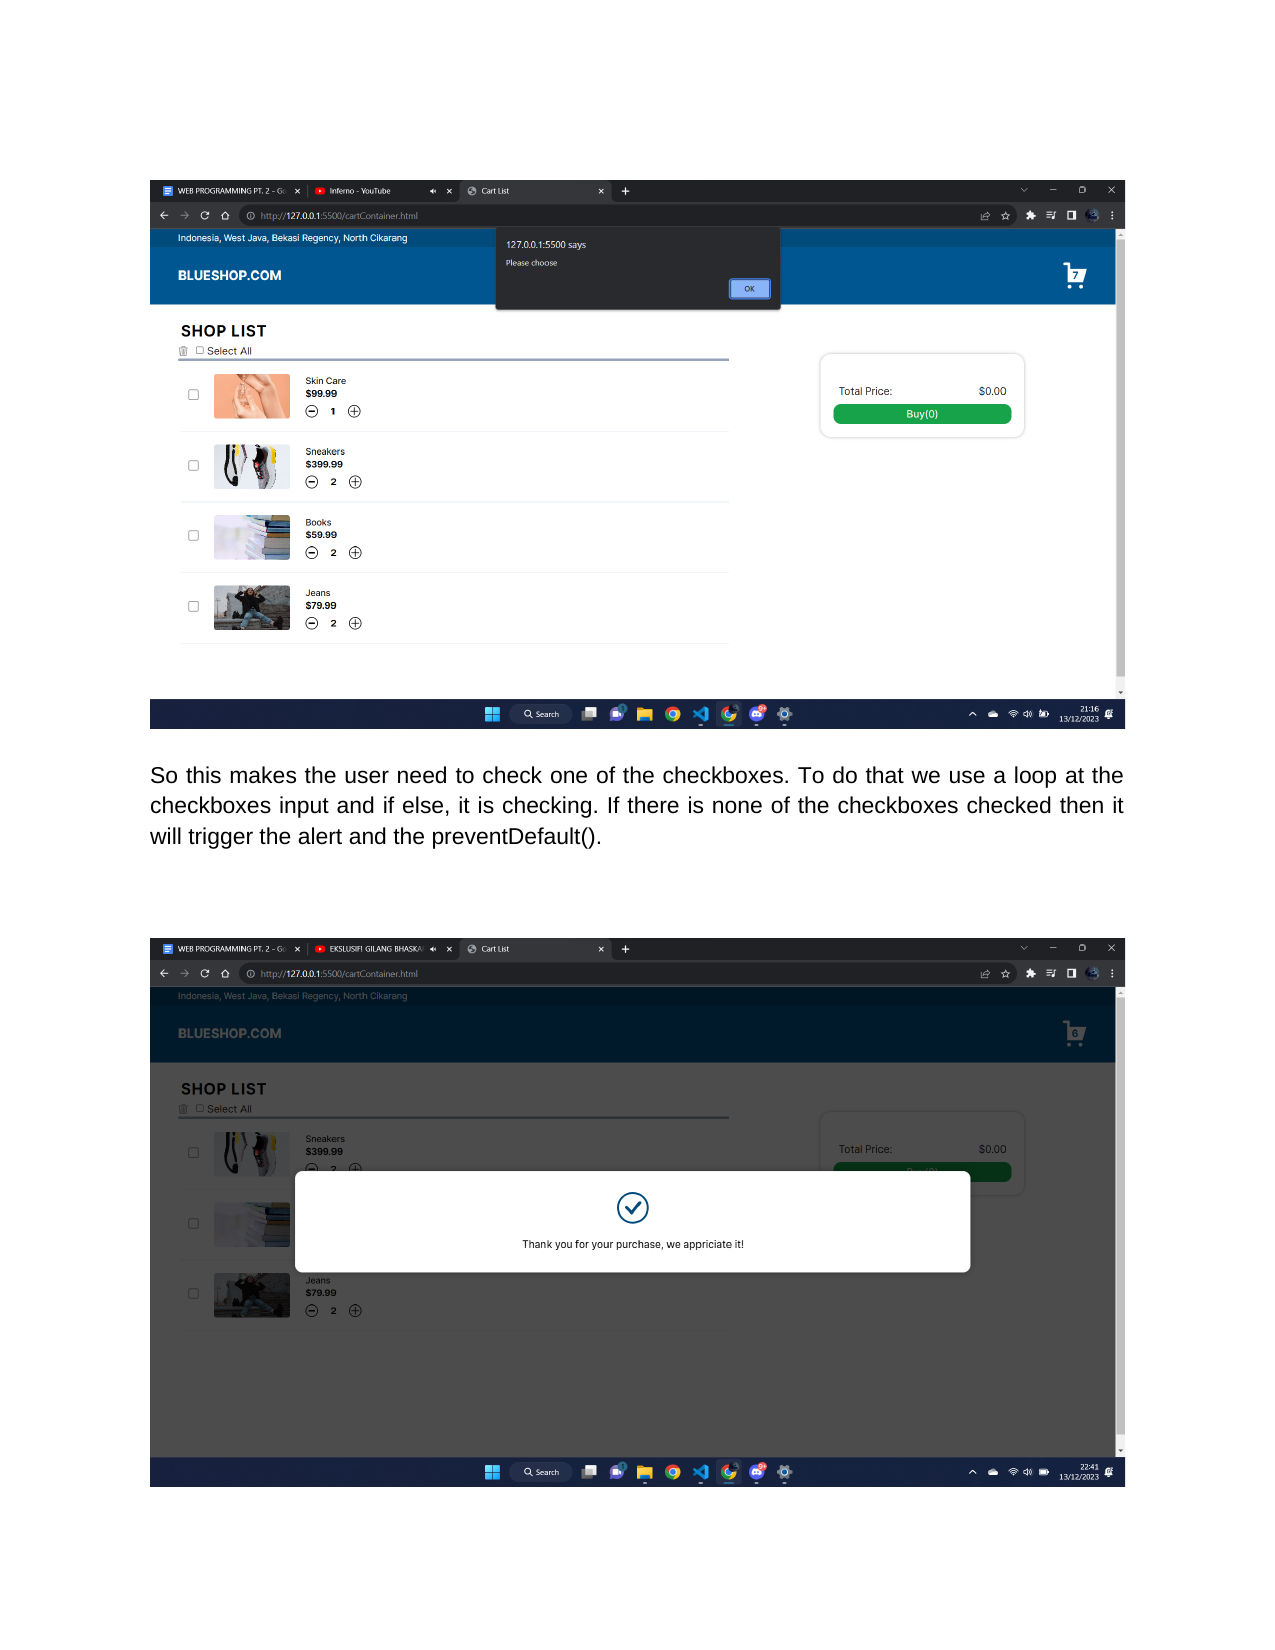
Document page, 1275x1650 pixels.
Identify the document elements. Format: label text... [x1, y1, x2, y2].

picture [150, 180, 1125, 729]
text So this makes the user need to check one of the checkboxes. To do that we use a loop at the checkboxes input and if else, it is checking. If there is none of the checkboxes checked then it will trigger the alert and the preventDefault(). [150, 762, 1125, 849]
picture [150, 938, 1125, 1487]
